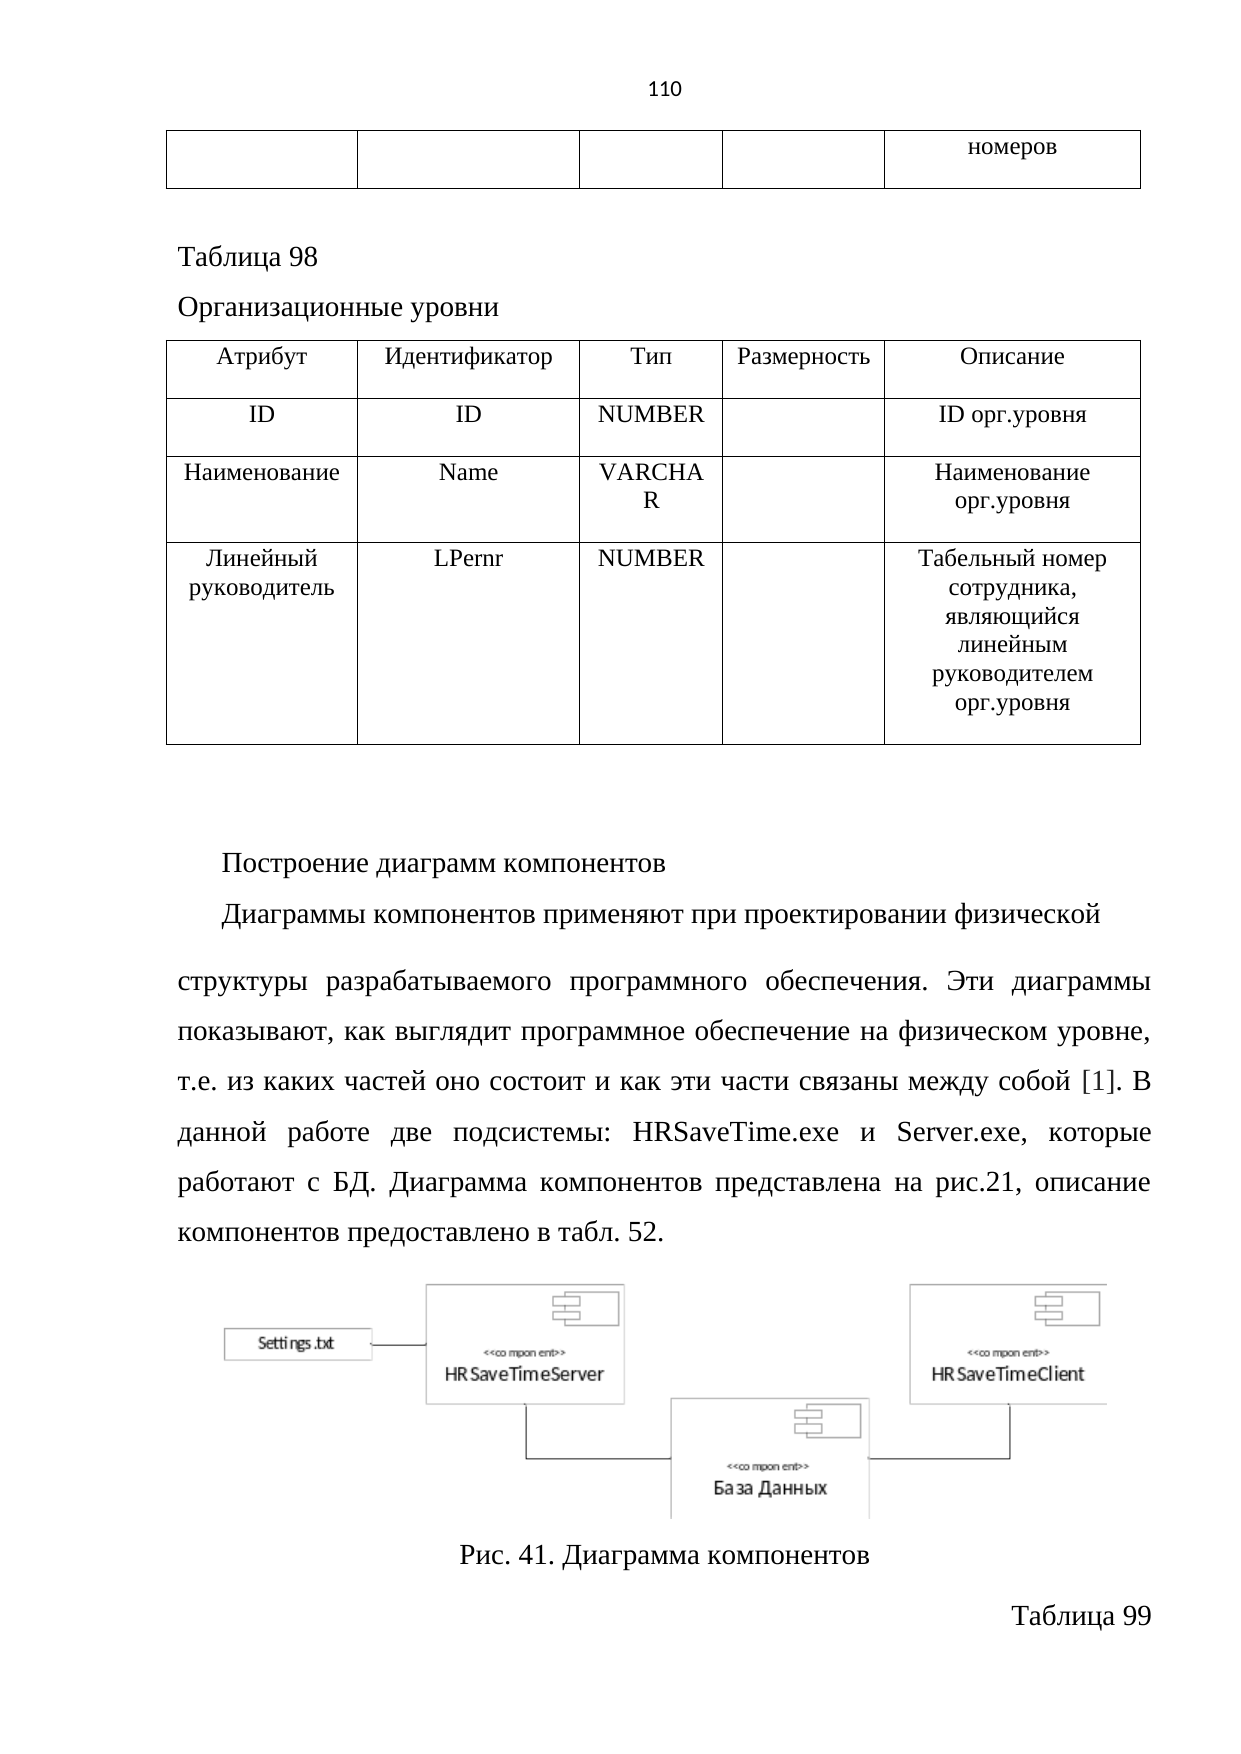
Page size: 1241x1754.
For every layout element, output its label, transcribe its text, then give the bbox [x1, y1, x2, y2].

text Рис. 41. Диаграмма компонентов [177, 1537, 1152, 1571]
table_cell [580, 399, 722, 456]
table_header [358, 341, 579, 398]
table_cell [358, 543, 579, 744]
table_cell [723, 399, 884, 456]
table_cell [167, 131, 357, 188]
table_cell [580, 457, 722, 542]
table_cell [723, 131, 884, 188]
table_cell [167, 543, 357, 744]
text Организационные уровни [177, 289, 1152, 323]
text структуры разрабатываемого программного обеспечения. Эти диаграммы показывают, как выглядит программное обеспечение на физическом уровне, т.е. из каких частей оно состоит и как эти части связаны между собой [1]. В данной работе две подсистемы: HRSaveTime.exe и Server.exe, которые работают с БД. Диаграмма компонентов представлена на рис.21, описание компонентов предоставлено в табл. 52. [177, 963, 1152, 1248]
text Построение диаграмм компонентов [177, 846, 1152, 879]
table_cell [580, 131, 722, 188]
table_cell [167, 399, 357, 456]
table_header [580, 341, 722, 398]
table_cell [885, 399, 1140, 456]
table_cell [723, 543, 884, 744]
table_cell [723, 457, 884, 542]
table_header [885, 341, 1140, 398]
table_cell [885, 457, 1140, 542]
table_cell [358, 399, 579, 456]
text Таблица 98 [177, 239, 1152, 273]
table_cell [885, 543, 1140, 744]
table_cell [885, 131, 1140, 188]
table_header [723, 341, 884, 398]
text Таблица 99 [177, 1598, 1152, 1632]
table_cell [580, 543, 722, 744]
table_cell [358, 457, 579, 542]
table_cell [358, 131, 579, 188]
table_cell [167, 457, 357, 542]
text Диаграммы компонентов применяют при проектировании физической [177, 896, 1152, 929]
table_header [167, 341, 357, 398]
